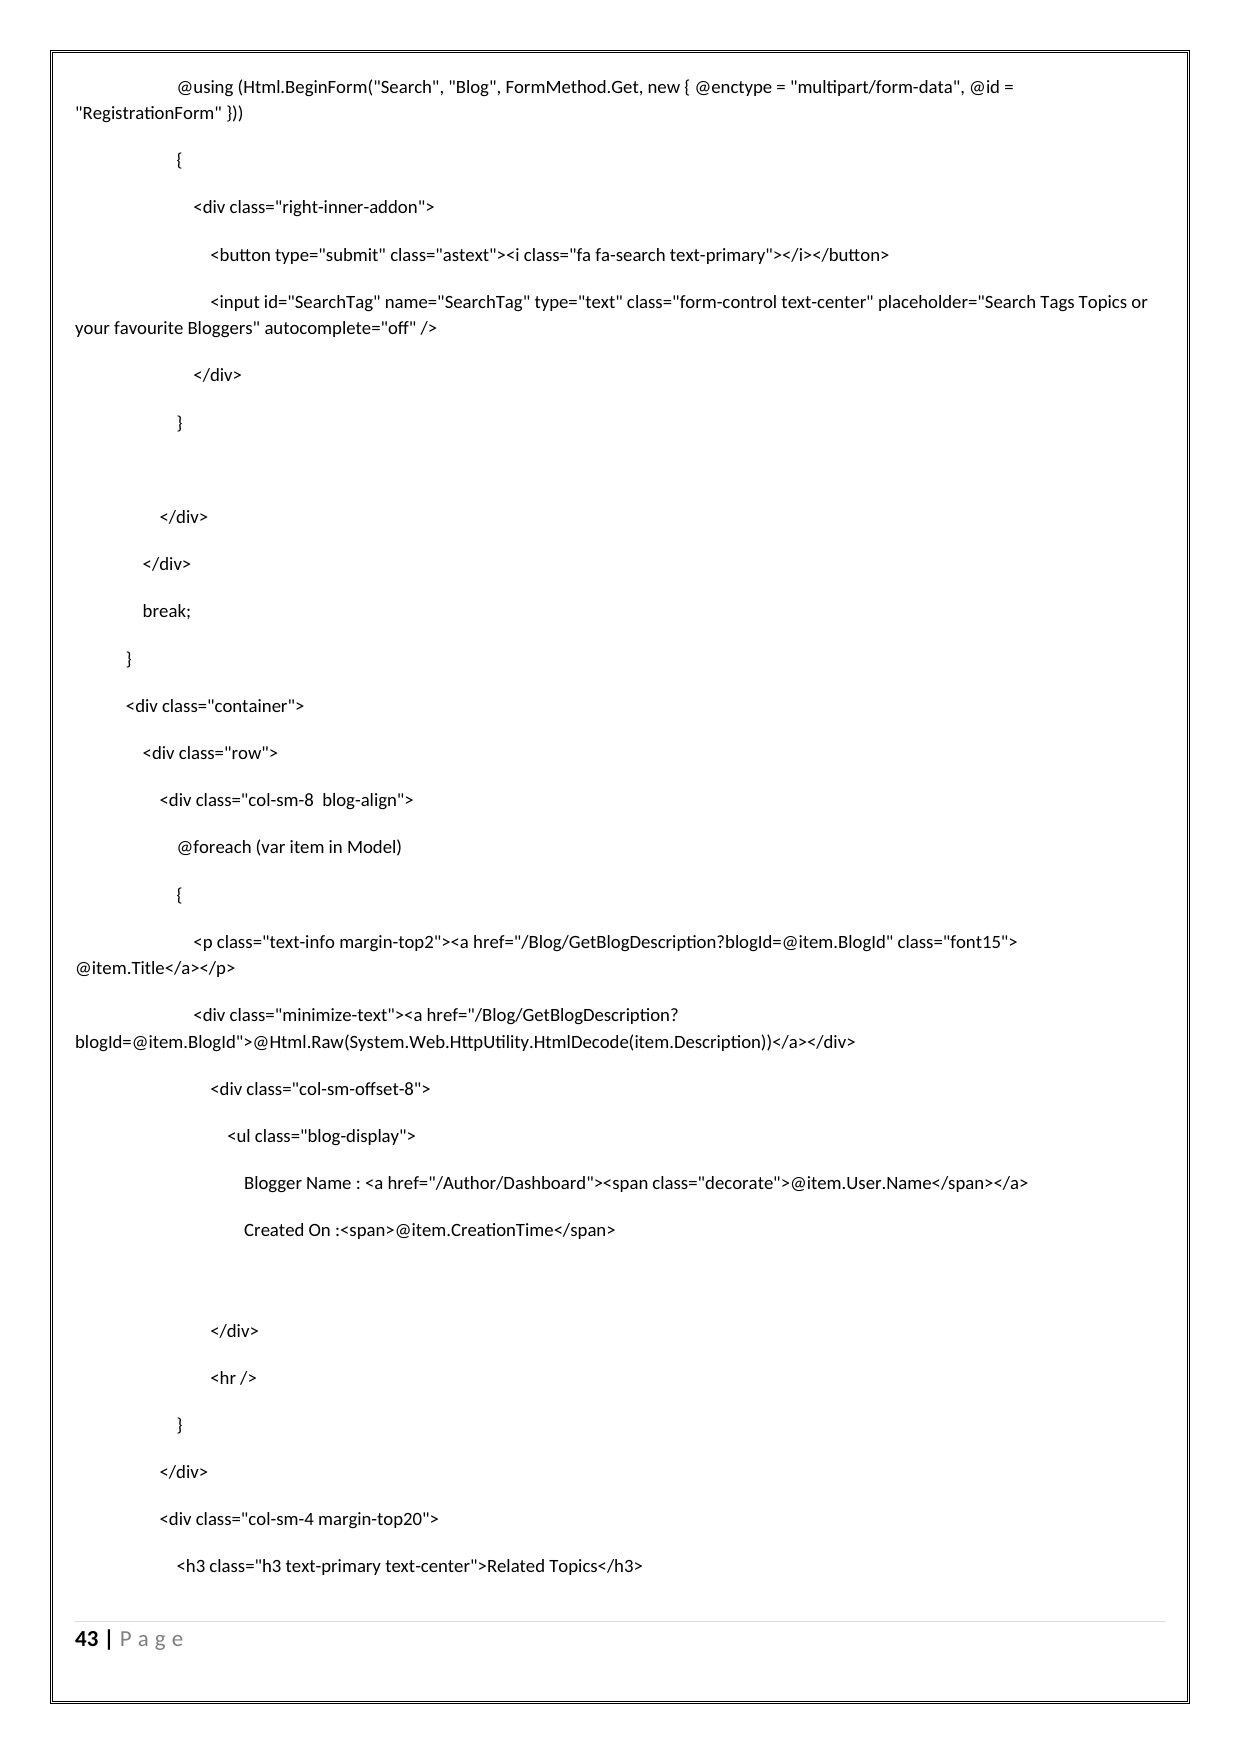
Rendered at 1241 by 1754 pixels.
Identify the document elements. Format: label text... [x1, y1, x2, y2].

text Blogger Name : <a href="/Author/Dashboard"><span class="decorate">@item.User.Name</span></a> [75, 1171, 1165, 1194]
text @foreach (var item in Model) [75, 836, 1165, 858]
text <div class="col-sm-8 blog-align"> [75, 788, 1165, 811]
text <p class="text-info margin-top2"><a href="/Blog/GetBlogDescription?blogId=@item.BlogId" class="font15"> @item.Title</a></p> [75, 930, 1165, 979]
text <div class="row"> [75, 741, 1165, 764]
text <div class="col-sm-4 margin-top20"> [75, 1507, 1165, 1530]
text </div> [75, 1319, 1165, 1342]
text <div class="right-inner-addon"> [75, 196, 1165, 219]
text <div class="col-sm-offset-8"> [75, 1077, 1165, 1100]
text } [75, 1413, 1165, 1436]
text </div> [75, 505, 1165, 528]
text @using (Html.BeginForm("Search", "Blog", FormMethod.Get, new { @enctype = "multipart/form-data", @id = "RegistrationForm" })) [75, 75, 1165, 124]
text } [75, 411, 1165, 434]
text <input id="SearchTag" name="SearchTag" type="text" class="form-control text-center" placeholder="Search Tags Topics or your favourite Bloggers" autocomplete="off" /> [75, 290, 1165, 339]
text <div class="minimize-text"><a href="/Blog/GetBlogDescription?blogId=@item.BlogId">@Html.Raw(System.Web.HttpUtility.HtmlDecode(item.Description))</a></div> [75, 1003, 1165, 1053]
text <div class="container"> [75, 694, 1165, 717]
text } [75, 647, 1165, 670]
text <h3 class="h3 text-primary text-center">Related Topics</h3> [75, 1555, 1165, 1578]
text <button type="submit" class="astext"><i class="fa fa-search text-primary"></i></button> [75, 243, 1165, 266]
text { [75, 148, 1165, 171]
text </div> [75, 364, 1165, 387]
text { [75, 883, 1165, 906]
text Created On :<span>@item.CreationTime</span> [75, 1218, 1165, 1241]
text <hr /> [75, 1366, 1165, 1389]
text </div> [75, 1460, 1165, 1483]
text </div> [75, 552, 1165, 575]
text <ul class="blog-display"> [75, 1124, 1165, 1147]
text break; [75, 599, 1165, 622]
